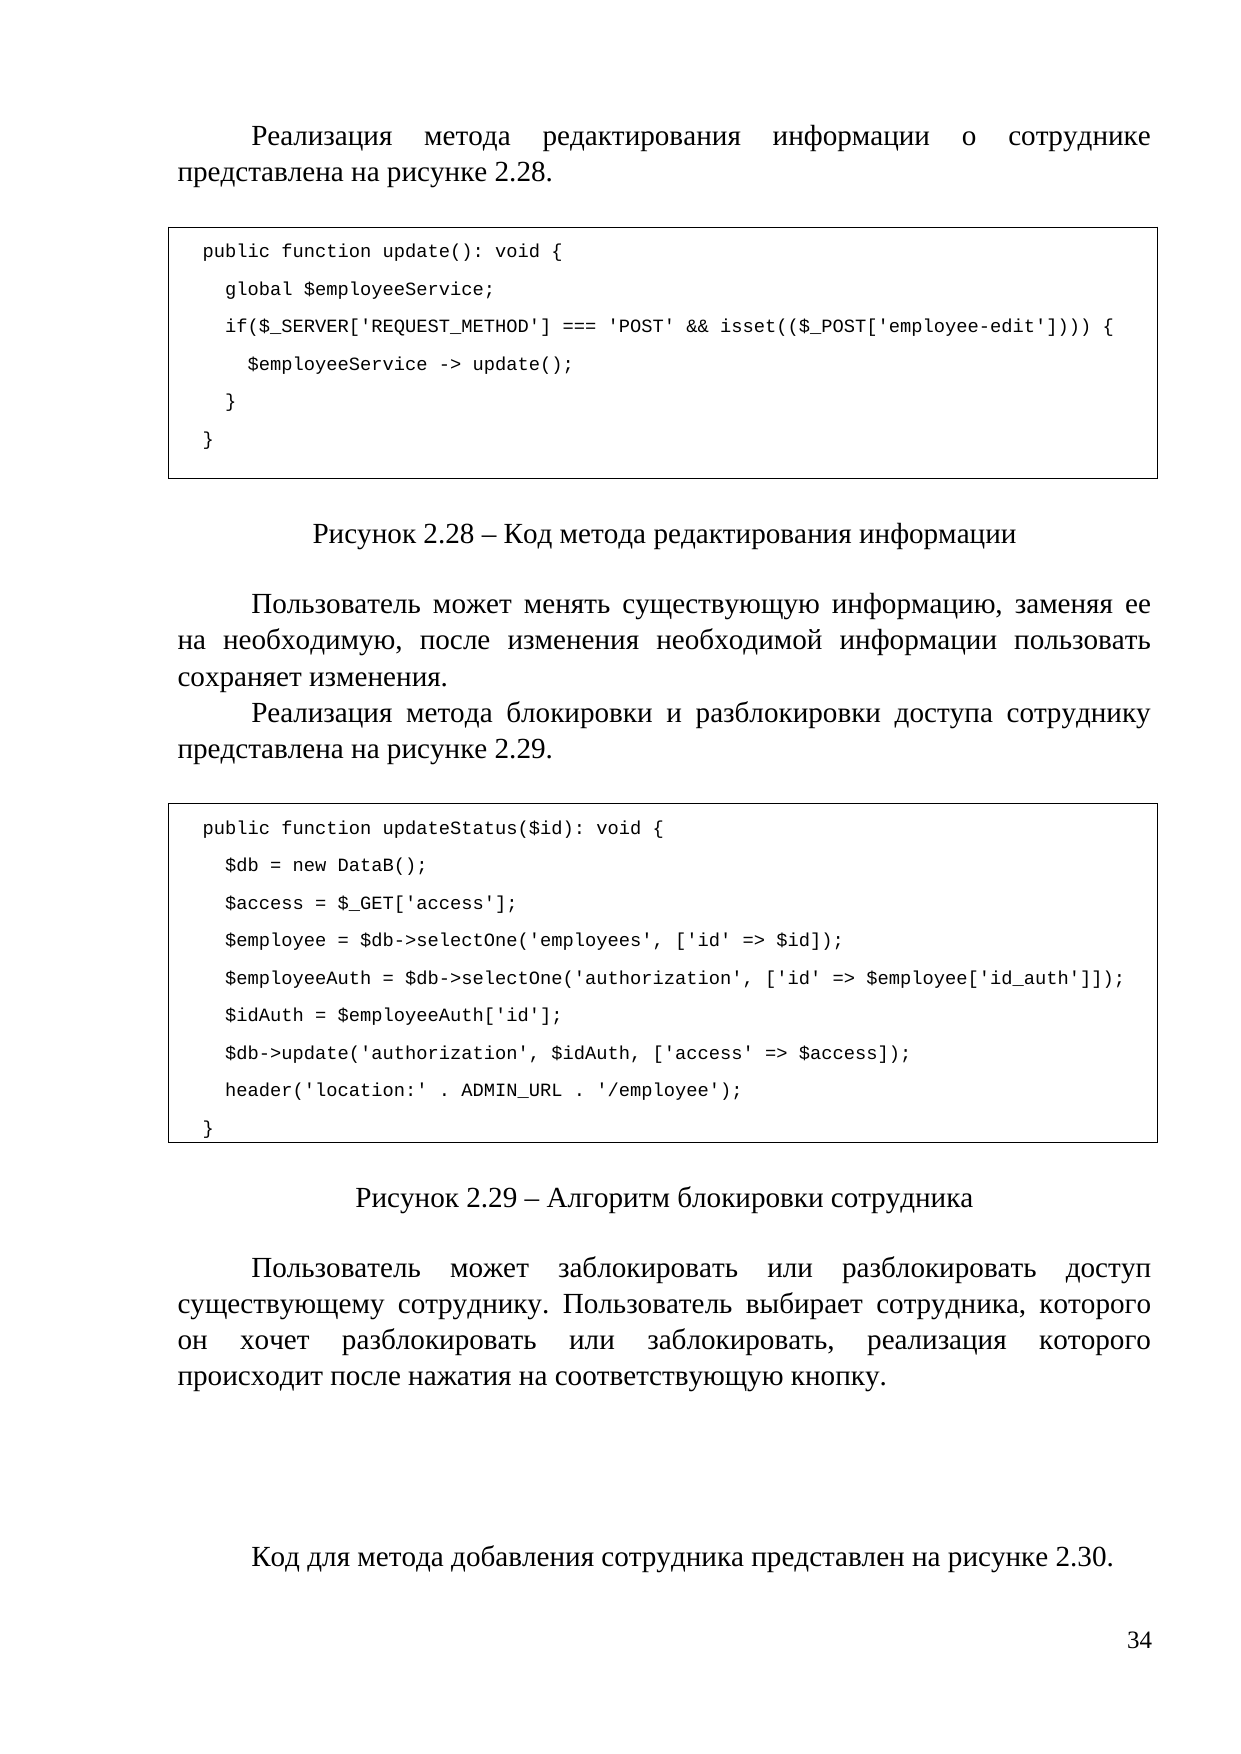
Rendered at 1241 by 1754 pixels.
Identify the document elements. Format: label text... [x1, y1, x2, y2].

text Код для метода добавления сотрудника представлен на рисунке 2.30. [177, 1539, 1152, 1573]
text Рисунок 2.28 – Код метода редактирования информации [177, 517, 1152, 550]
text Рисунок 2.29 – Алгоритм блокировки сотрудника [177, 1180, 1152, 1214]
table_header public function update(): void { global $employeeService; if($_SERVER['REQUEST_METHOD'] === 'POST' && isset(($_POST['employee-edit']))) { $employeeService -> update(); } } [169, 228, 1157, 478]
text Пользователь может менять существующую информацию, заменяя ее на необходимую, после изменения необходимой информации пользовать сохраняет изменения. [177, 586, 1152, 692]
text Реализация метода блокировки и разблокировки доступа сотруднику представлена на рисунке 2.29. [177, 695, 1152, 764]
table_header public function updateStatus($id): void { $db = new DataB(); $access = $_GET['access']; $employee = $db->selectOne('employees', ['id' => $id]); $employeeAuth = $db->selectOne('authorization', ['id' => $employee['id_auth']]); $idAuth = $employeeAuth['id']; $db->update('authorization', $idAuth, ['access' => $access]); header('location:' . ADMIN_URL . '/employee'); } [169, 804, 1157, 1142]
text Пользователь может заблокировать или разблокировать доступ существующему сотруднику. Пользователь выбирает сотрудника, которого он хочет разблокировать или заблокировать, реализация которого происходит после нажатия на соответствующую кнопку. [177, 1250, 1152, 1392]
text Реализация метода редактирования информации о сотруднике представлена на рисунке 2.28. [177, 118, 1152, 188]
